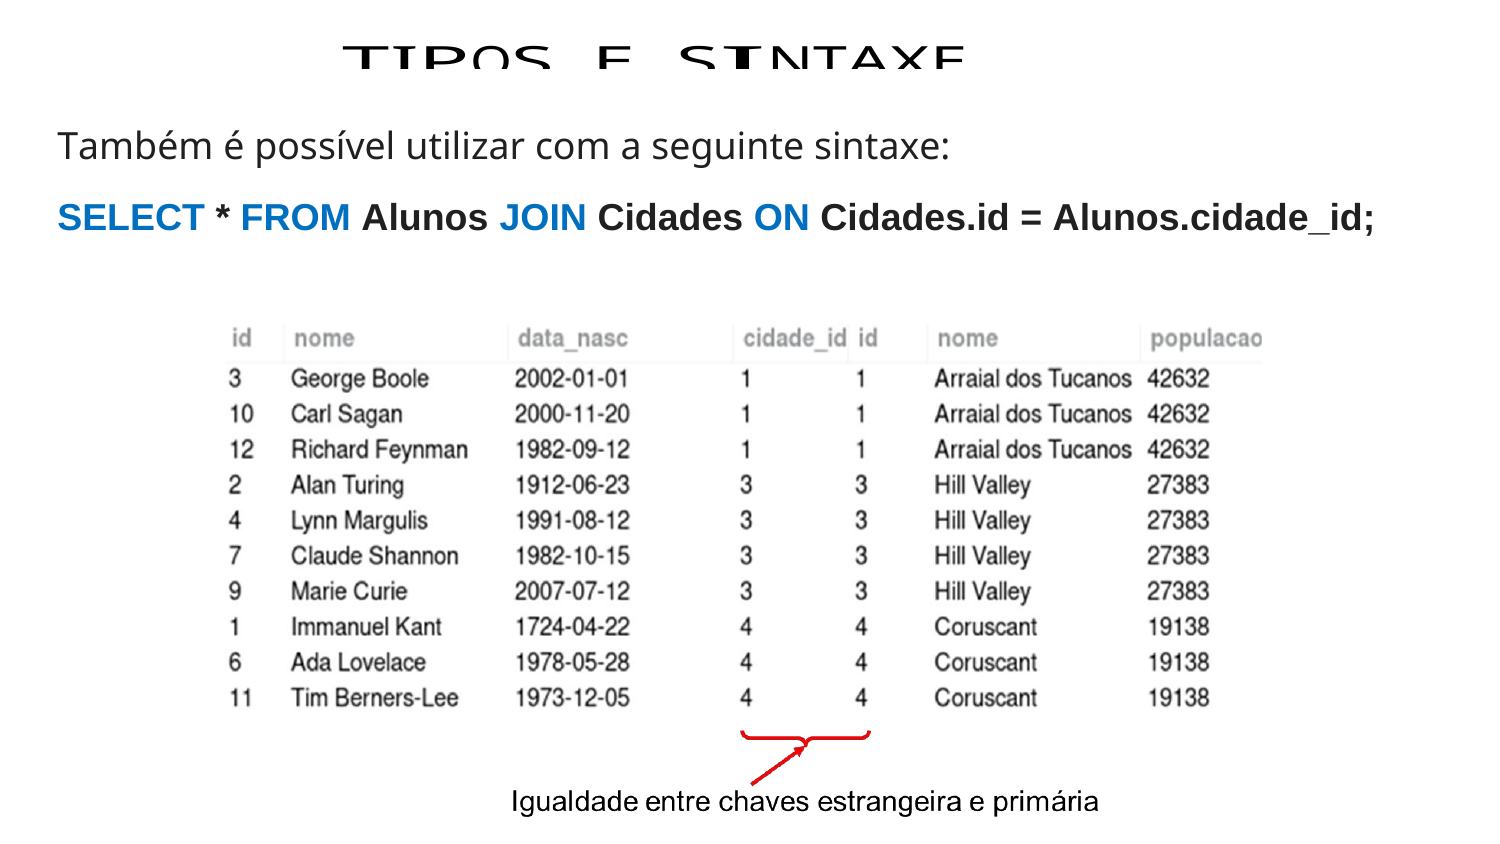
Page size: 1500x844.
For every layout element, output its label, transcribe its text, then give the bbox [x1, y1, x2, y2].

picture [225, 324, 1262, 817]
subtitle SELECT * FROM Alunos JOIN Cidades ON Cidades.id = Alunos.cidade_id; [57, 195, 1500, 238]
text Também é possível utilizar com a seguinte sintaxe: [57, 119, 1500, 171]
